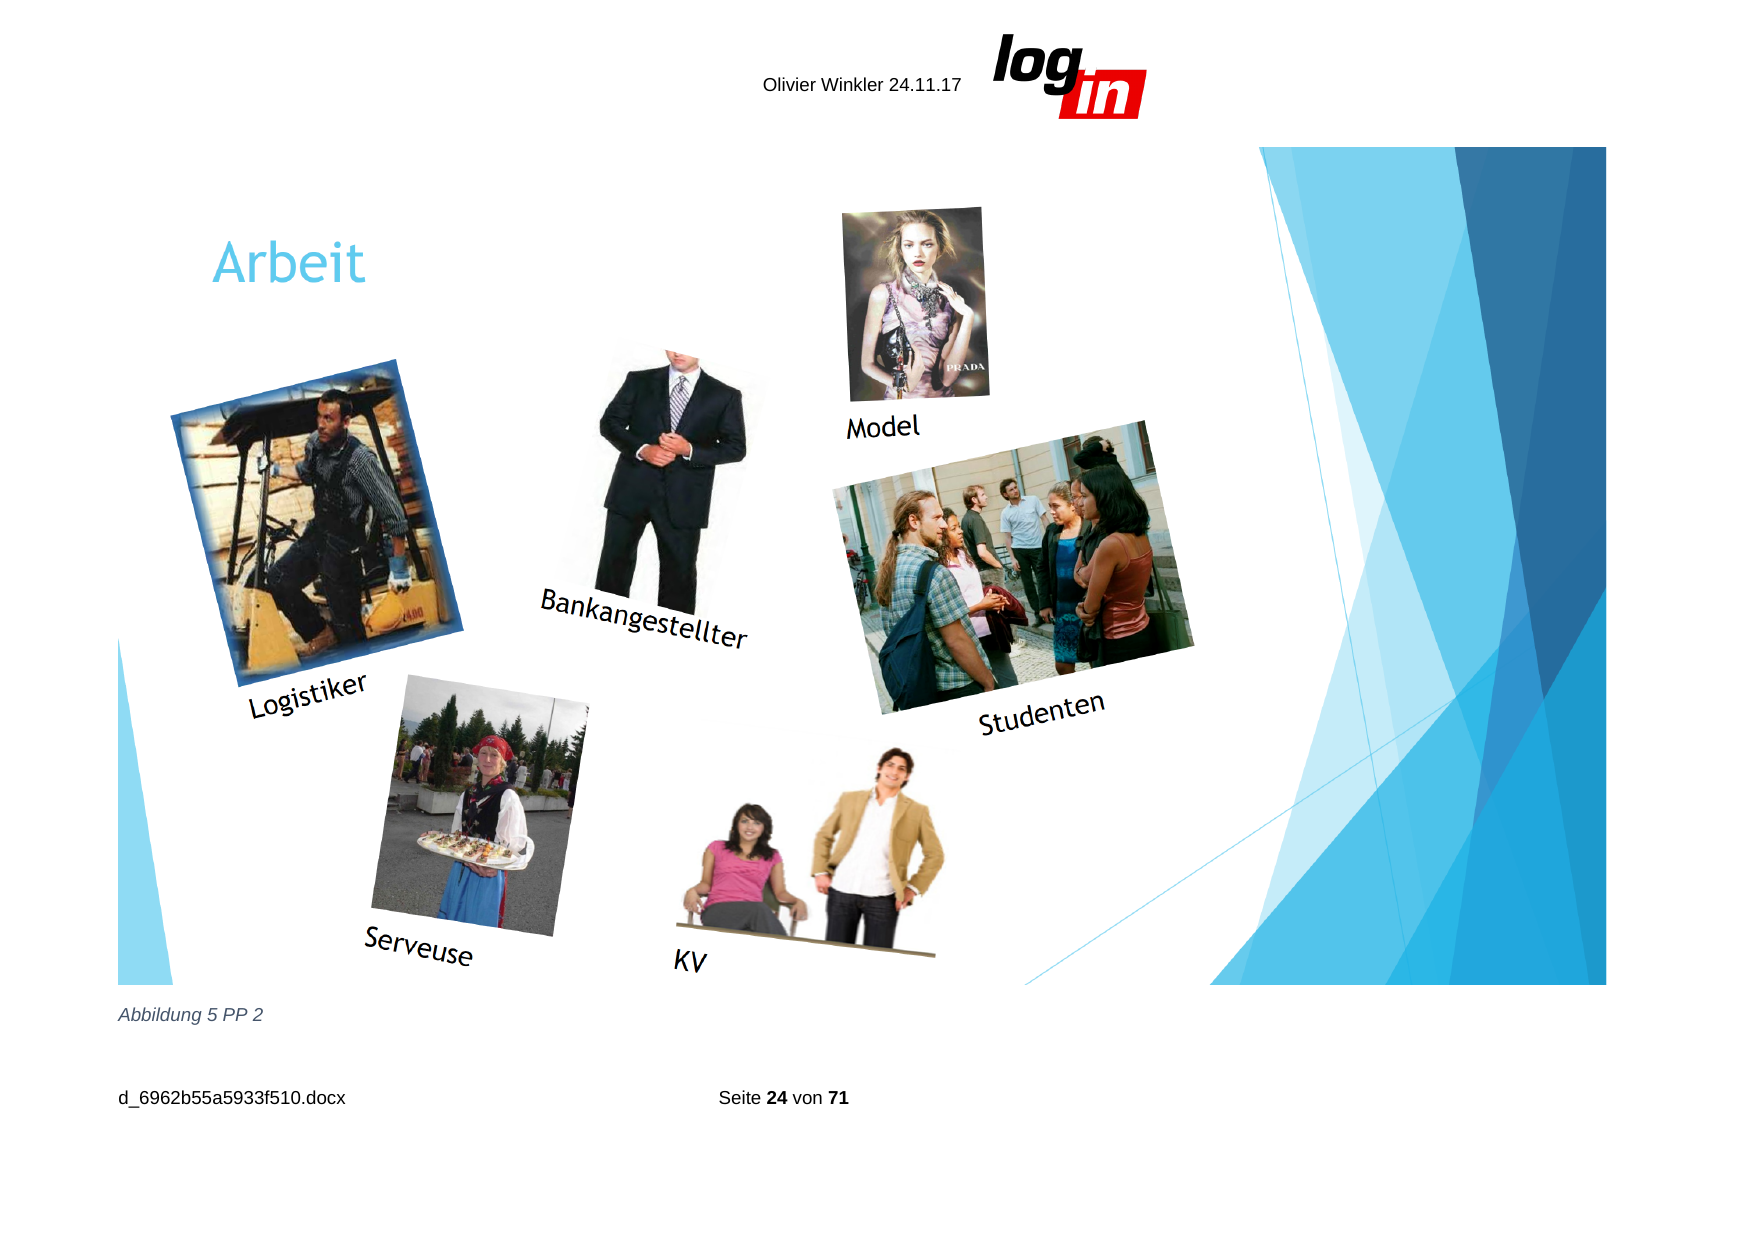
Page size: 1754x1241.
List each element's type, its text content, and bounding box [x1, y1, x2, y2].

picture [118, 147, 1607, 985]
text Abbildung 5 PP 2 [118, 1004, 1606, 1025]
picture [993, 34, 1147, 119]
